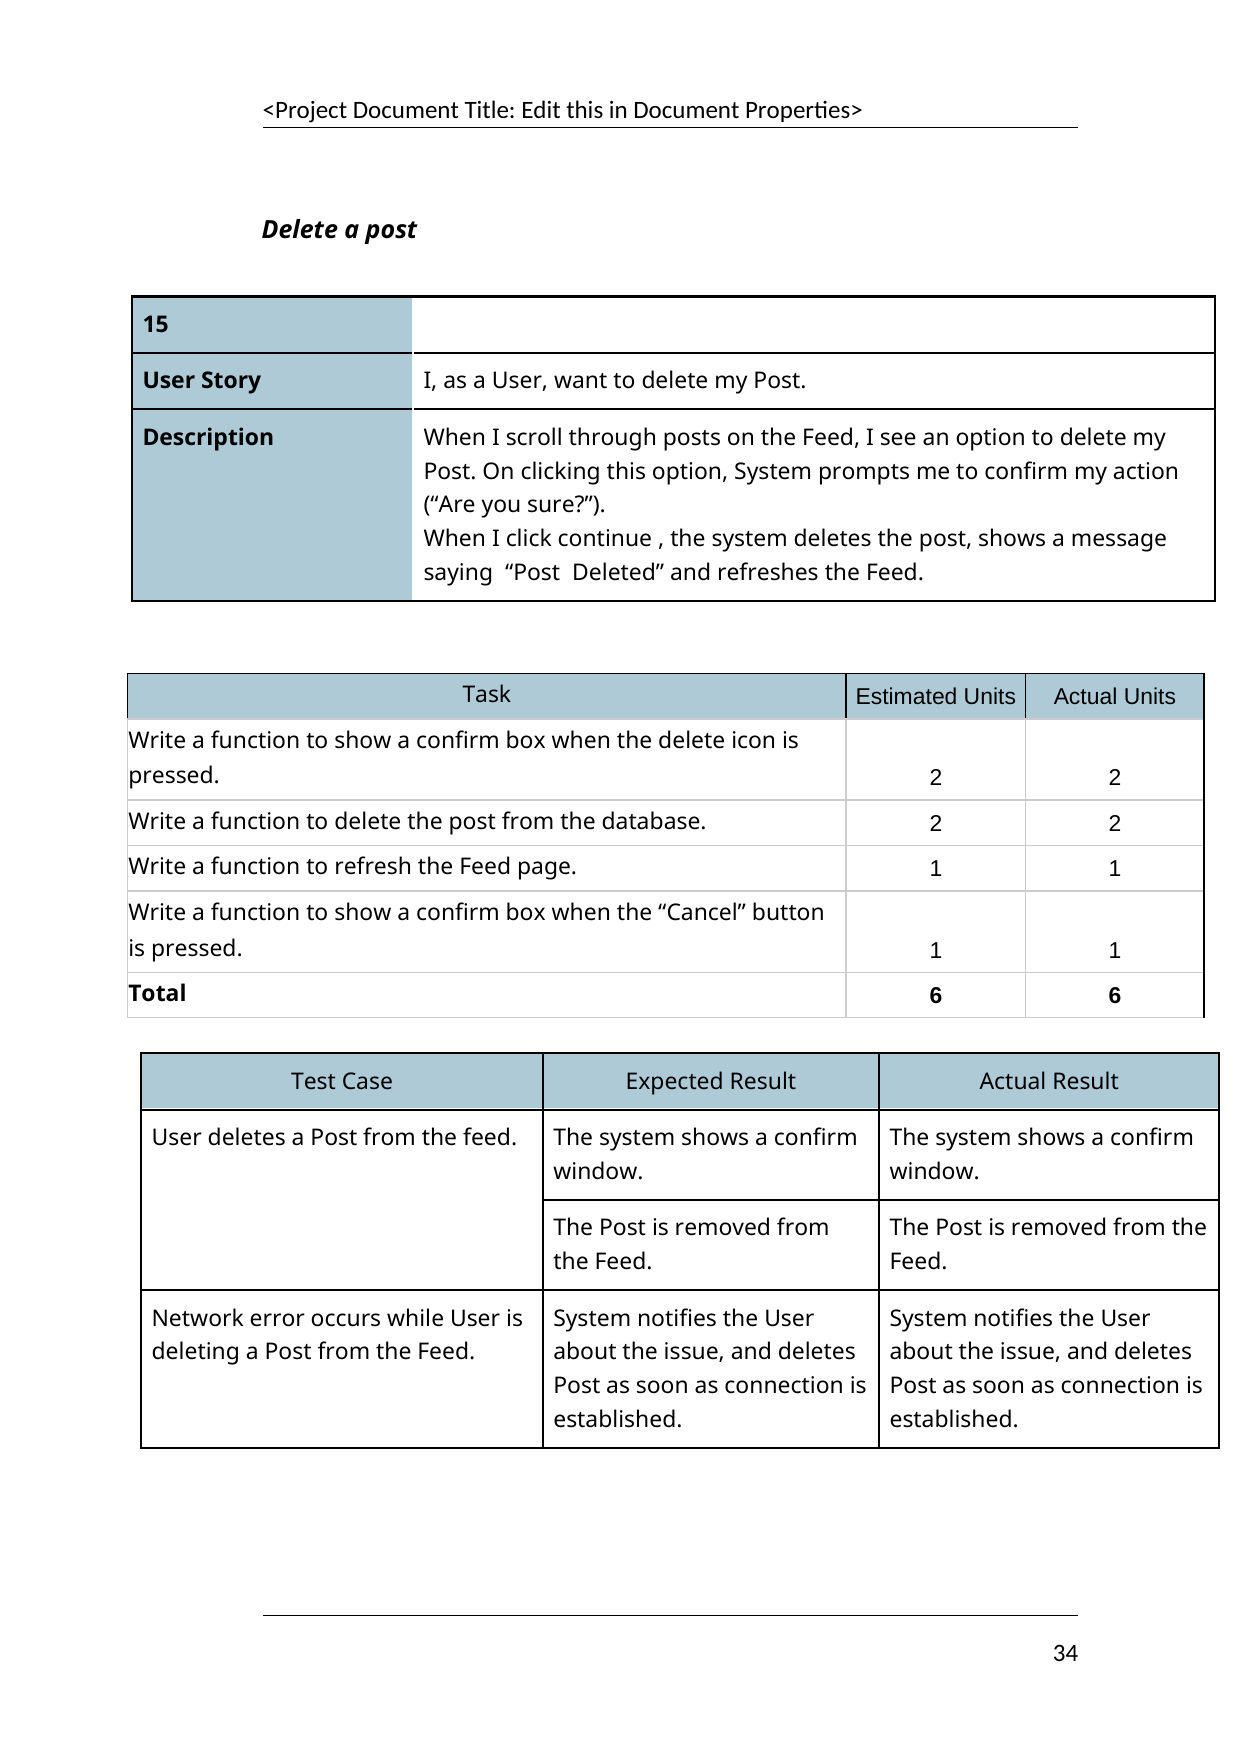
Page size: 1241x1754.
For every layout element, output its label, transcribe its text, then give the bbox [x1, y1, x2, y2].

table_cell 1 [1026, 892, 1203, 971]
table_header Expected Result [544, 1054, 878, 1108]
table_header Actual Result [880, 1054, 1218, 1108]
table_cell The system shows a confirm window. [544, 1111, 878, 1199]
table_cell I, as a User, want to delete my Post. [414, 354, 1214, 408]
table_cell Total [128, 973, 845, 1017]
table_cell System notifies the User about the issue, and deletes Post as soon as connection is established. [880, 1291, 1218, 1447]
table_cell 1 [847, 846, 1025, 890]
table_cell User Story [133, 354, 412, 408]
table_cell 6 [1026, 973, 1203, 1017]
table_cell Write a function to refresh the Feed page. [128, 846, 845, 890]
table_header Estimated Units [847, 674, 1025, 718]
table_cell Description [133, 410, 412, 600]
table_cell 2 [1026, 720, 1203, 799]
table_cell Network error occurs while User is deleting a Post from the Feed. [142, 1291, 542, 1447]
table_cell Write a function to show a confirm box when the “Cancel” button is pressed. [128, 892, 845, 971]
table_cell When I scroll through posts on the Feed, I see an option to delete my Post. On clicking this option, System prompts me to confirm my action (“Are you sure?”). When I click continue , the system deletes the post, shows a message saying “Post Deleted” and refreshes the Feed. [414, 410, 1214, 600]
table_header Actual Units [1026, 674, 1203, 718]
table_header 15 [133, 298, 412, 352]
table_header Task [128, 674, 845, 718]
table_cell Write a function to show a confirm box when the delete icon is pressed. [128, 720, 845, 799]
table_header Test Case [142, 1054, 542, 1108]
table_cell 1 [847, 892, 1025, 971]
table_cell 6 [847, 973, 1025, 1017]
table_cell 2 [847, 720, 1025, 799]
table_cell User deletes a Post from the feed. [142, 1111, 542, 1289]
subtitle Delete a post [261, 195, 1078, 245]
table_cell The Post is removed from the Feed. [544, 1201, 878, 1289]
table_cell Write a function to delete the post from the database. [128, 801, 845, 844]
table_cell System notifies the User about the issue, and deletes Post as soon as connection is established. [544, 1291, 878, 1447]
table_cell The Post is removed from the Feed. [880, 1201, 1218, 1289]
table_cell 2 [847, 801, 1025, 844]
table_cell 2 [1026, 801, 1203, 844]
table_cell 1 [1026, 846, 1203, 890]
table_cell The system shows a confirm window. [880, 1111, 1218, 1199]
table_header [414, 298, 1214, 352]
